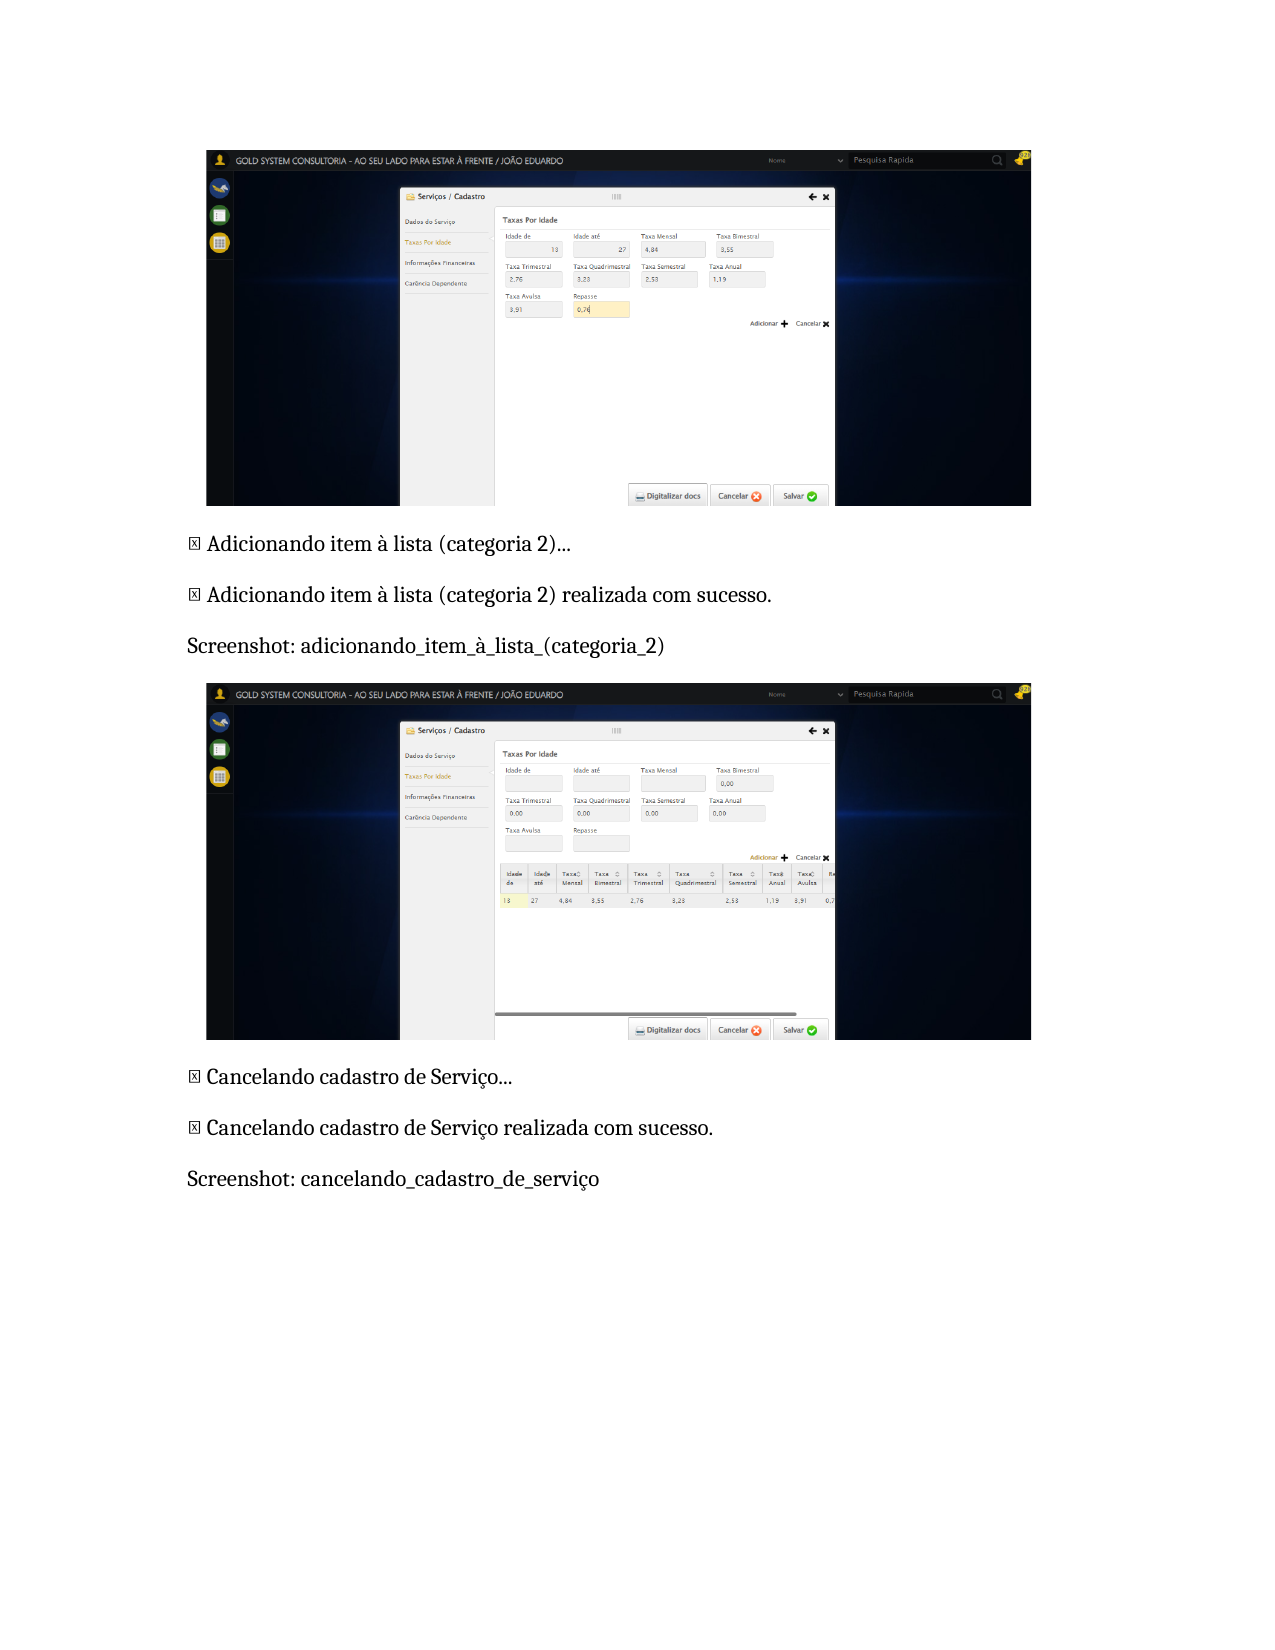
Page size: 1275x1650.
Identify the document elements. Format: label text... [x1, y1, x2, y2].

text Screenshot: adicionando_item_à_lista_(categoria_2) [187, 632, 1087, 659]
picture [206, 683, 1032, 1040]
picture [206, 150, 1032, 506]
text 🔄 Cancelando cadastro de Serviço... [187, 1064, 1087, 1090]
text ✅ Cancelando cadastro de Serviço realizada com sucesso. [187, 1115, 1087, 1141]
text ✅ Adicionando item à lista (categoria 2) realizada com sucesso. [187, 581, 1087, 608]
text 🔄 Adicionando item à lista (categoria 2)... [187, 530, 1087, 557]
text Screenshot: cancelando_cadastro_de_serviço [187, 1166, 1087, 1192]
